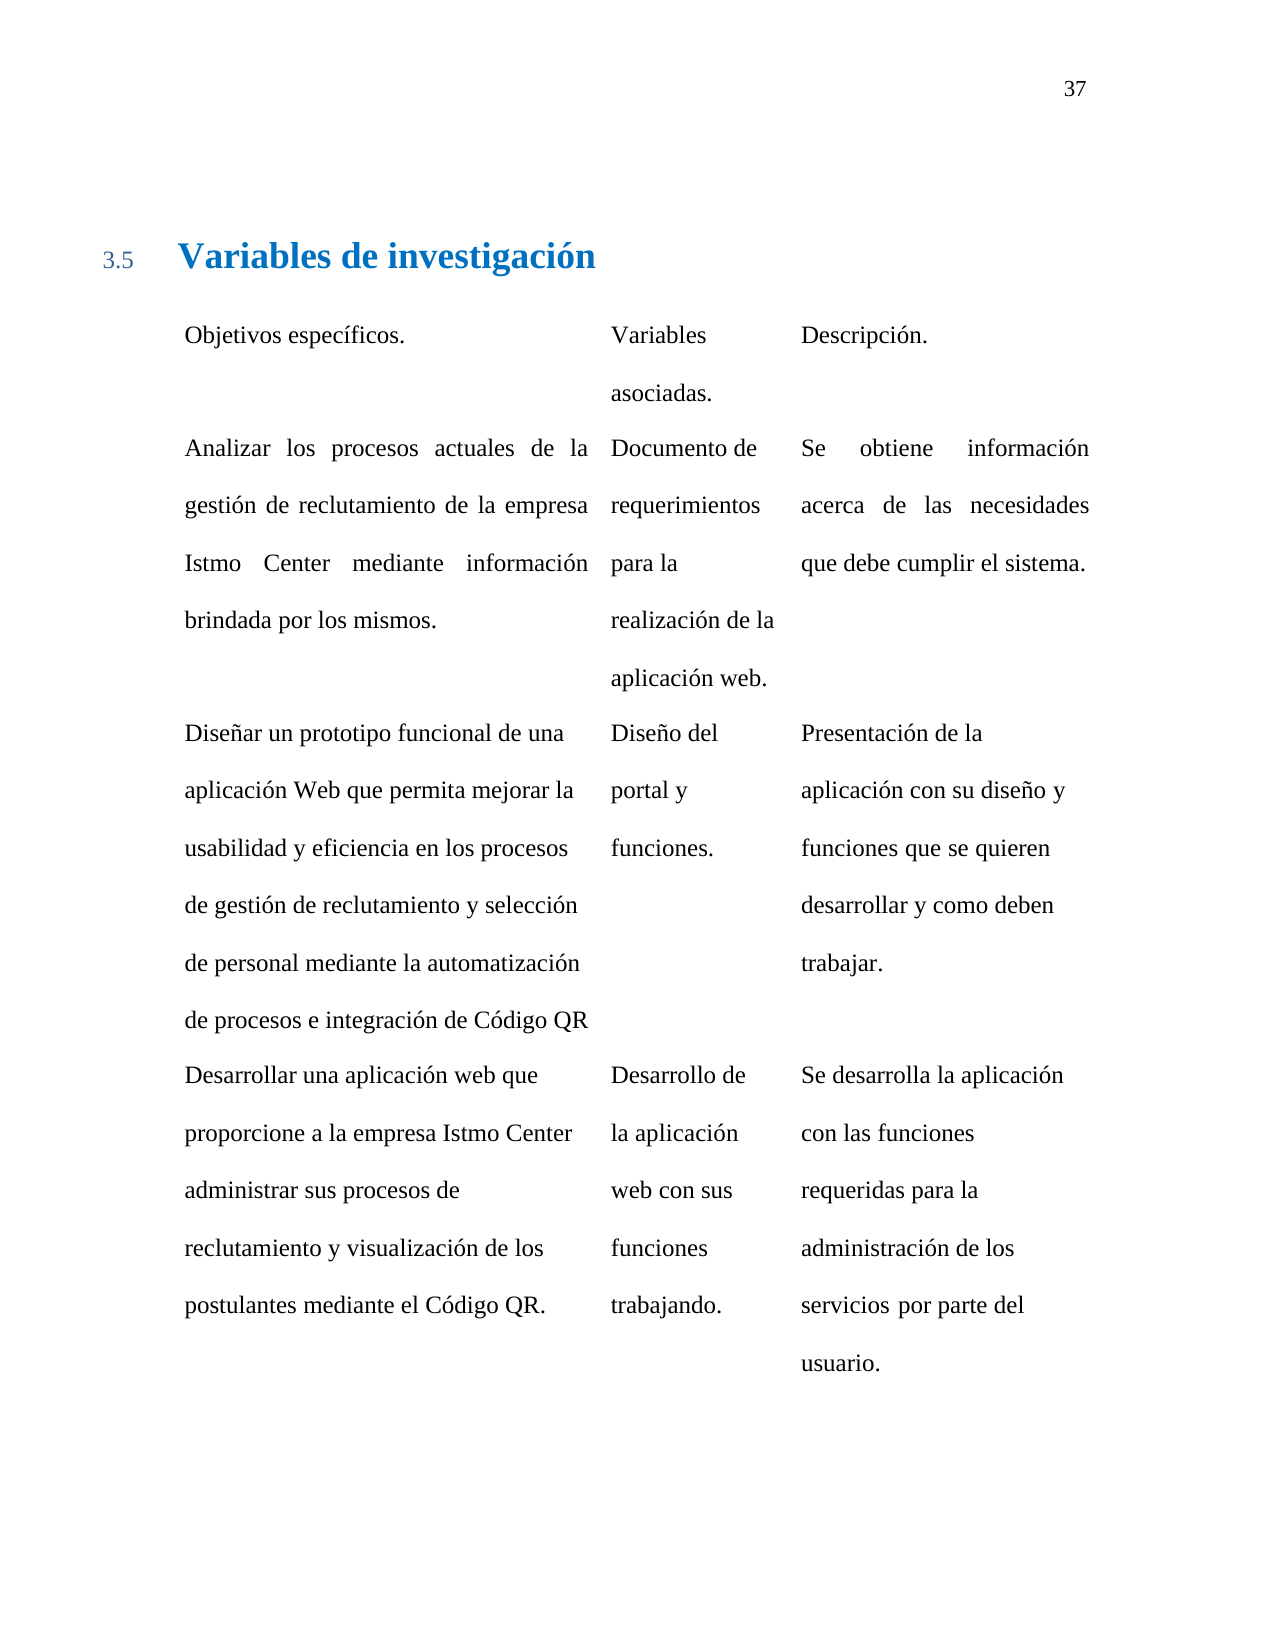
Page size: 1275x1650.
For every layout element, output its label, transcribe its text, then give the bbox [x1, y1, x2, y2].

table_cell Diseño del portal y funciones. [603, 718, 793, 1060]
table_cell Analizar los procesos actuales de la gestión de reclutamiento de la empresa Istmo Center mediante información brindada por los mismos. [177, 433, 603, 718]
table_header Objetivos específicos. [177, 320, 603, 433]
table_cell Desarrollo de la aplicación web con sus funciones trabajando. [603, 1060, 793, 1405]
table_cell Diseñar un prototipo funcional de una aplicación Web que permita mejorar la usabilidad y eficiencia en los procesos de gestión de reclutamiento y selección de personal mediante la automatización de procesos e integración de Código QR [177, 718, 603, 1060]
subtitle Variables de investigación [102, 234, 1098, 277]
table_cell Se desarrolla la aplicación con las funciones requeridas para la administración de los servicios por parte del usuario. [794, 1060, 1098, 1405]
table_cell Documento de requerimientos para la realización de la aplicación web. [603, 433, 793, 718]
table_cell Se obtiene información acerca de las necesidades que debe cumplir el sistema. [794, 433, 1098, 718]
table_cell Desarrollar una aplicación web que proporcione a la empresa Istmo Center administrar sus procesos de reclutamiento y visualización de los postulantes mediante el Código QR. [177, 1060, 603, 1405]
table_header Variables asociadas. [603, 320, 793, 433]
table_cell Presentación de la aplicación con su diseño y funciones que se quieren desarrollar y como deben trabajar. [794, 718, 1098, 1060]
table_header Descripción. [794, 320, 1098, 433]
